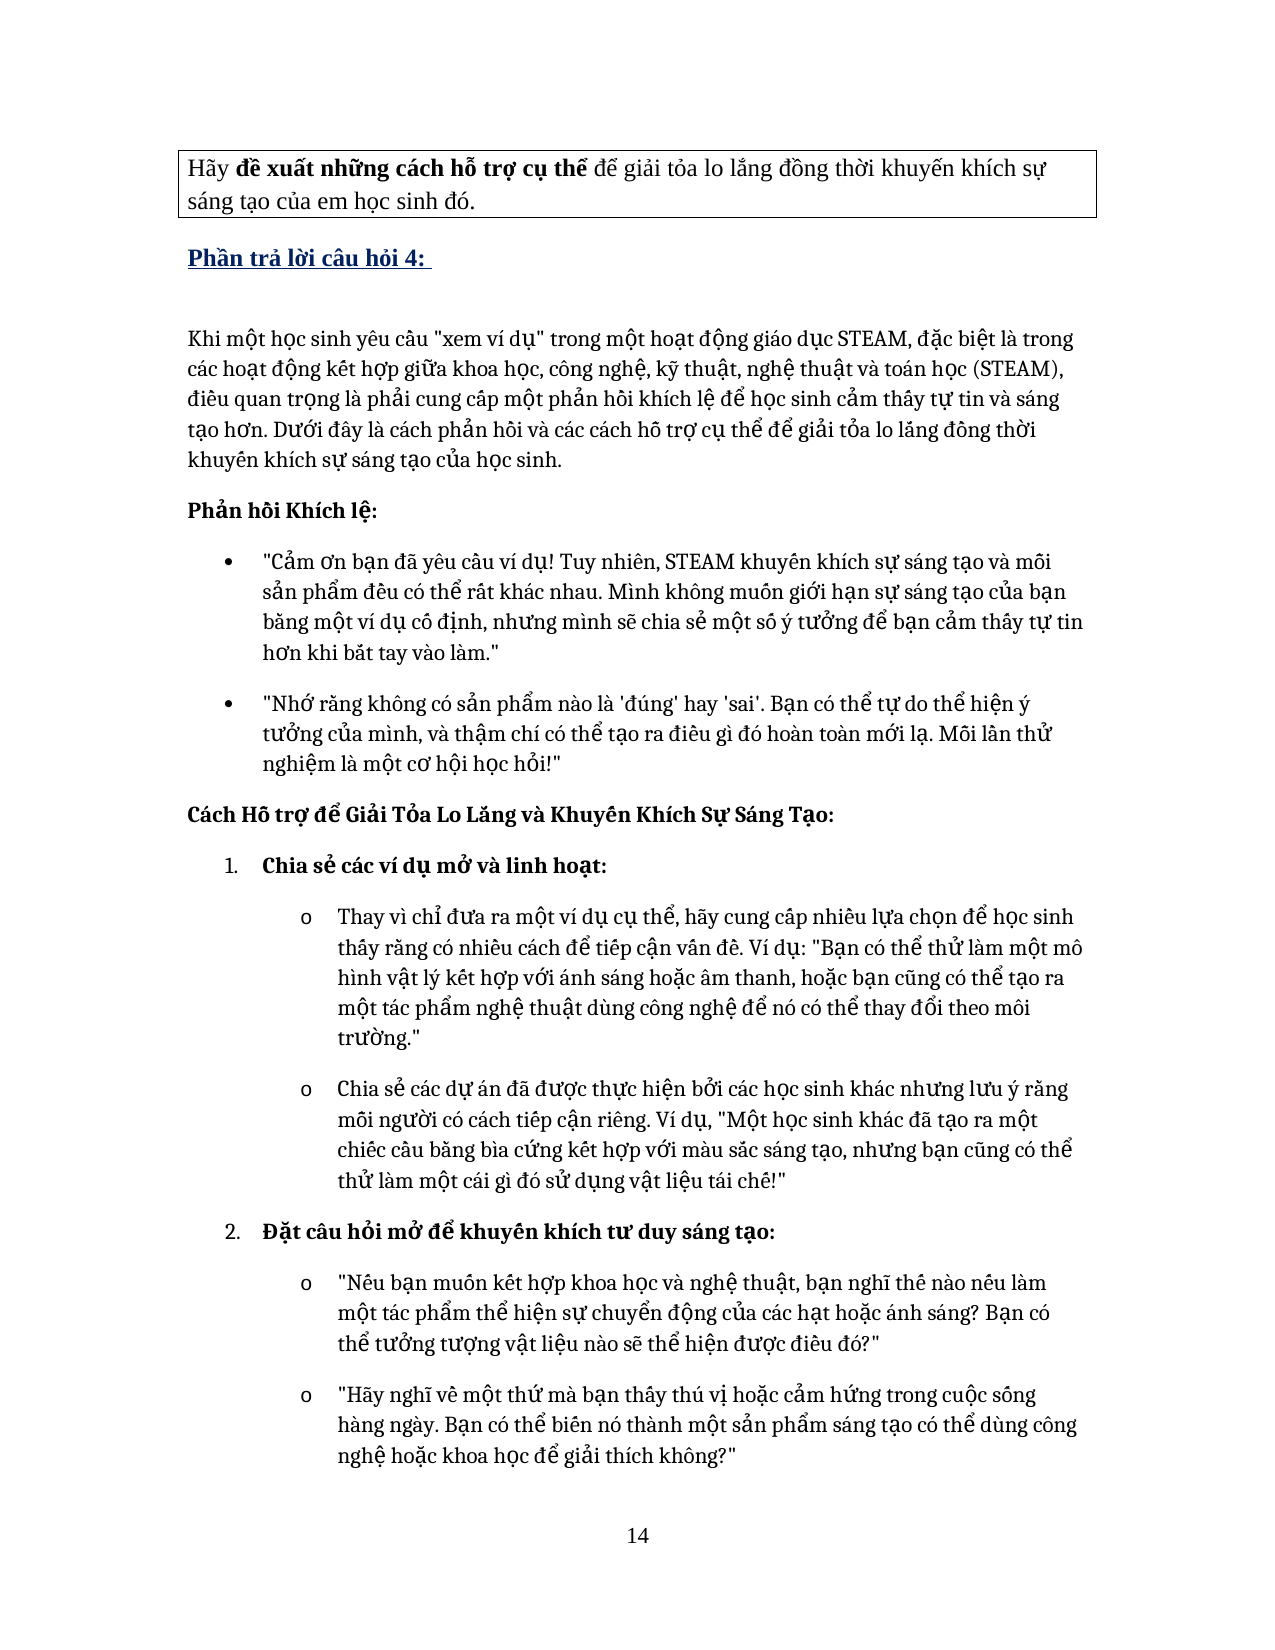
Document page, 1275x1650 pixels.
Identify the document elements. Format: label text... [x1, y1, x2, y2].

list "Nhớ rằng không có sản phẩm nào là 'đúng' hay 'sai'. Bạn có thể tự do thể hiện ý tưởng của mình, và thậm chí có thể tạo ra điều gì đó hoàn toàn mới lạ. Mỗi lần thử nghiệm là một cơ hội học hỏi!" [225, 690, 1087, 777]
text Khi một học sinh yêu cầu "xem ví dụ" trong một hoạt động giáo dục STEAM, đặc biệt là trong các hoạt động kết hợp giữa khoa học, công nghệ, kỹ thuật, nghệ thuật và toán học (STEAM), điều quan trọng là phải cung cấp một phản hồi khích lệ để học sinh cảm thấy tự tin và sáng tạo hơn. Dưới đây là cách phản hồi và các cách hỗ trợ cụ thể để giải tỏa lo lắng đồng thời khuyến khích sự sáng tạo của học sinh. [187, 326, 1087, 473]
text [179, 151, 1096, 217]
list "Nếu bạn muốn kết hợp khoa học và nghệ thuật, bạn nghĩ thế nào nếu làm một tác phẩm thể hiện sự chuyển động của các hạt hoặc ánh sáng? Bạn có thể tưởng tượng vật liệu nào sẽ thể hiện được điều đó?" [300, 1269, 1087, 1357]
text Phần trả lời câu hỏi 4: [187, 243, 1087, 272]
text Phản hồi Khích lệ: [187, 498, 1087, 524]
list "Hãy nghĩ về một thứ mà bạn thấy thú vị hoặc cảm hứng trong cuộc sống hàng ngày. Bạn có thể biến nó thành một sản phẩm sáng tạo có thể dùng công nghệ hoặc khoa học để giải thích không?" [300, 1381, 1087, 1469]
list "Cảm ơn bạn đã yêu cầu ví dụ! Tuy nhiên, STEAM khuyến khích sự sáng tạo và mỗi sản phẩm đều có thể rất khác nhau. Mình không muốn giới hạn sự sáng tạo của bạn bằng một ví dụ cố định, nhưng mình sẽ chia sẻ một số ý tưởng để bạn cảm thấy tự tin hơn khi bắt tay vào làm." [225, 549, 1087, 666]
list Chia sẻ các dự án đã được thực hiện bởi các học sinh khác nhưng lưu ý rằng mỗi người có cách tiếp cận riêng. Ví dụ, "Một học sinh khác đã tạo ra một chiếc cầu bằng bìa cứng kết hợp với màu sắc sáng tạo, nhưng bạn cũng có thể thử làm một cái gì đó sử dụng vật liệu tái chế!" [300, 1076, 1087, 1194]
text Cách Hỗ trợ để Giải Tỏa Lo Lắng và Khuyến Khích Sự Sáng Tạo: [187, 802, 1087, 828]
list Thay vì chỉ đưa ra một ví dụ cụ thể, hãy cung cấp nhiều lựa chọn để học sinh thấy rằng có nhiều cách để tiếp cận vấn đề. Ví dụ: "Bạn có thể thử làm một mô hình vật lý kết hợp với ánh sáng hoặc âm thanh, hoặc bạn cũng có thể tạo ra một tác phẩm nghệ thuật dùng công nghệ để nó có thể thay đổi theo môi trường." [300, 904, 1087, 1052]
list Chia sẻ các ví dụ mở và linh hoạt: [225, 853, 1087, 879]
list Đặt câu hỏi mở để khuyến khích tư duy sáng tạo: [225, 1218, 1087, 1245]
